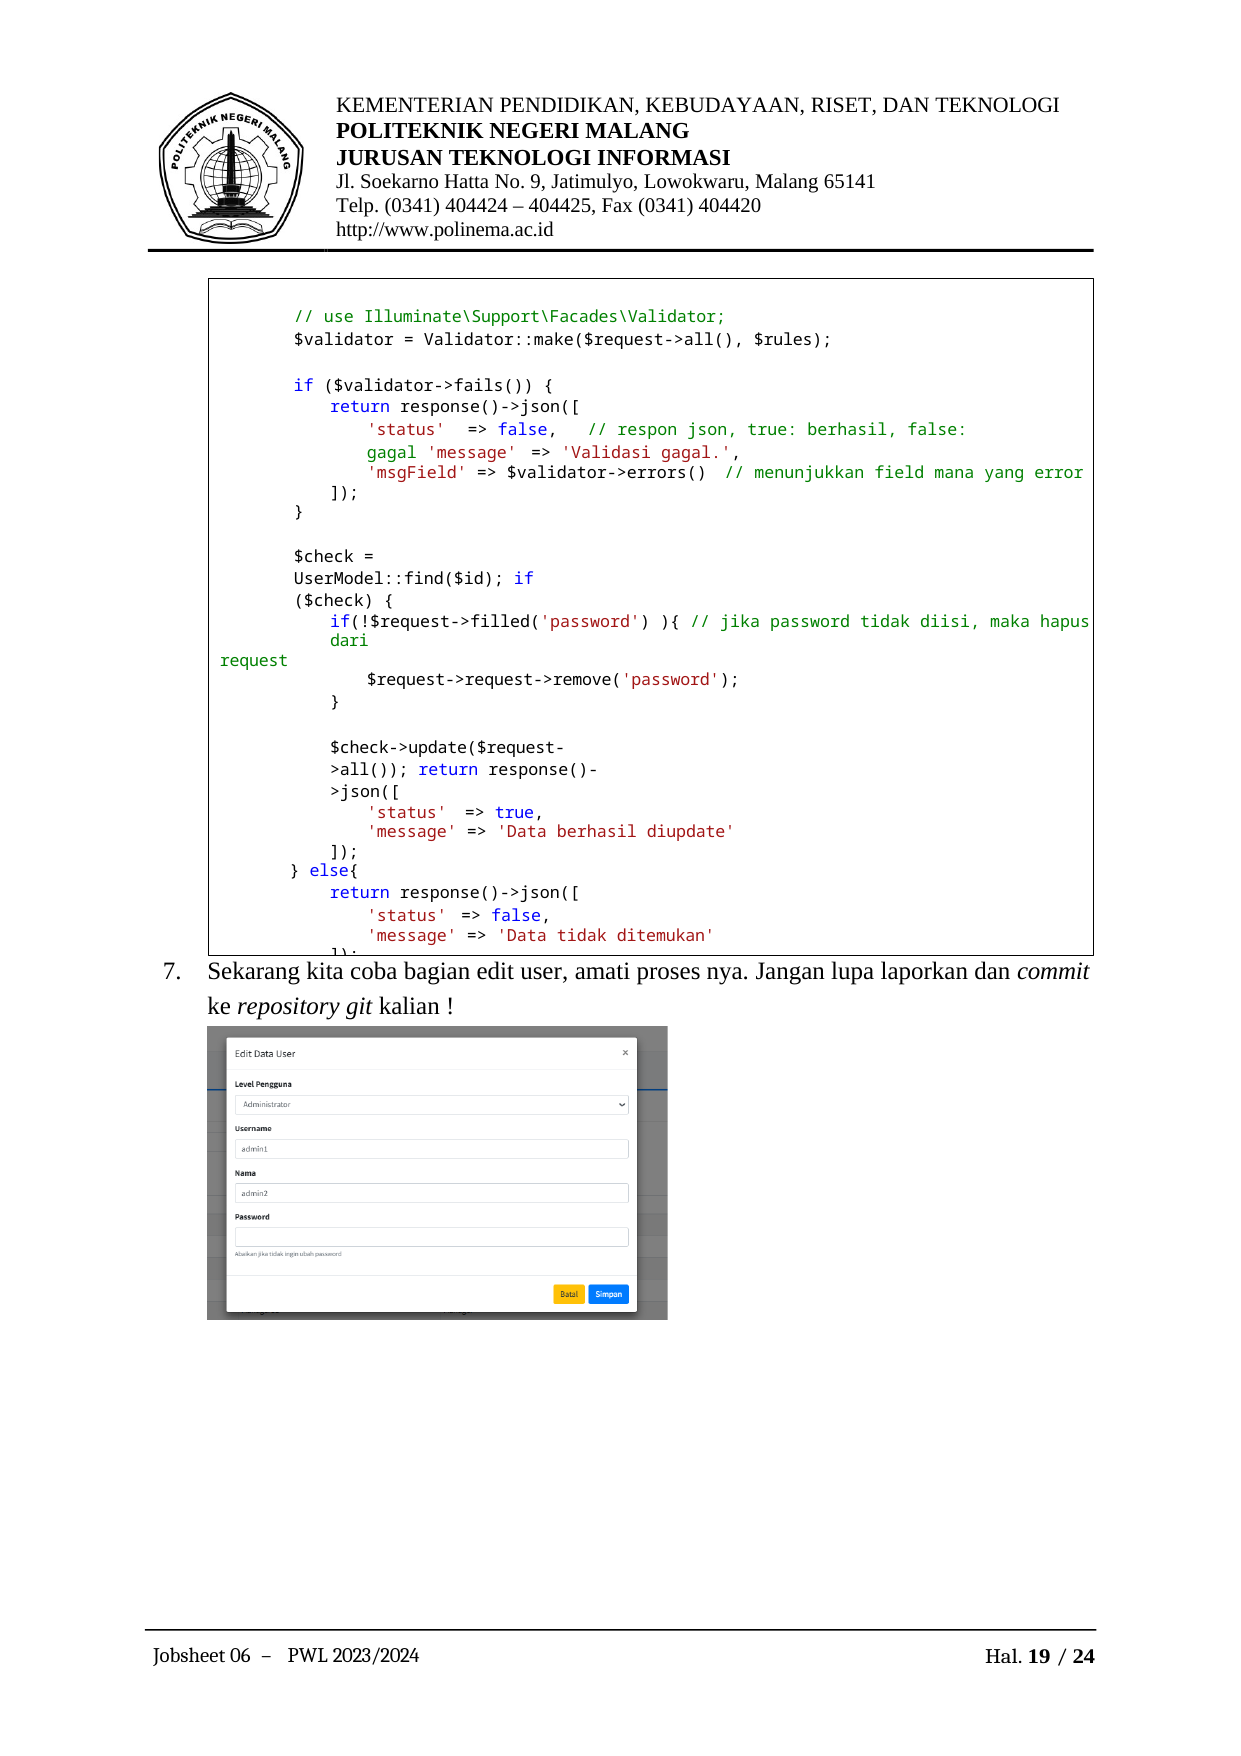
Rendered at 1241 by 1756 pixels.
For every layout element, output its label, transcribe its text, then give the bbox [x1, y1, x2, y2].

picture [207, 1026, 668, 1320]
list Sekarang kita coba bagian edit user, amati proses nya. Jangan lupa laporkan dan commit [163, 956, 1137, 985]
picture [158, 92, 304, 244]
text ke repository git kalian ! [207, 991, 1137, 1020]
